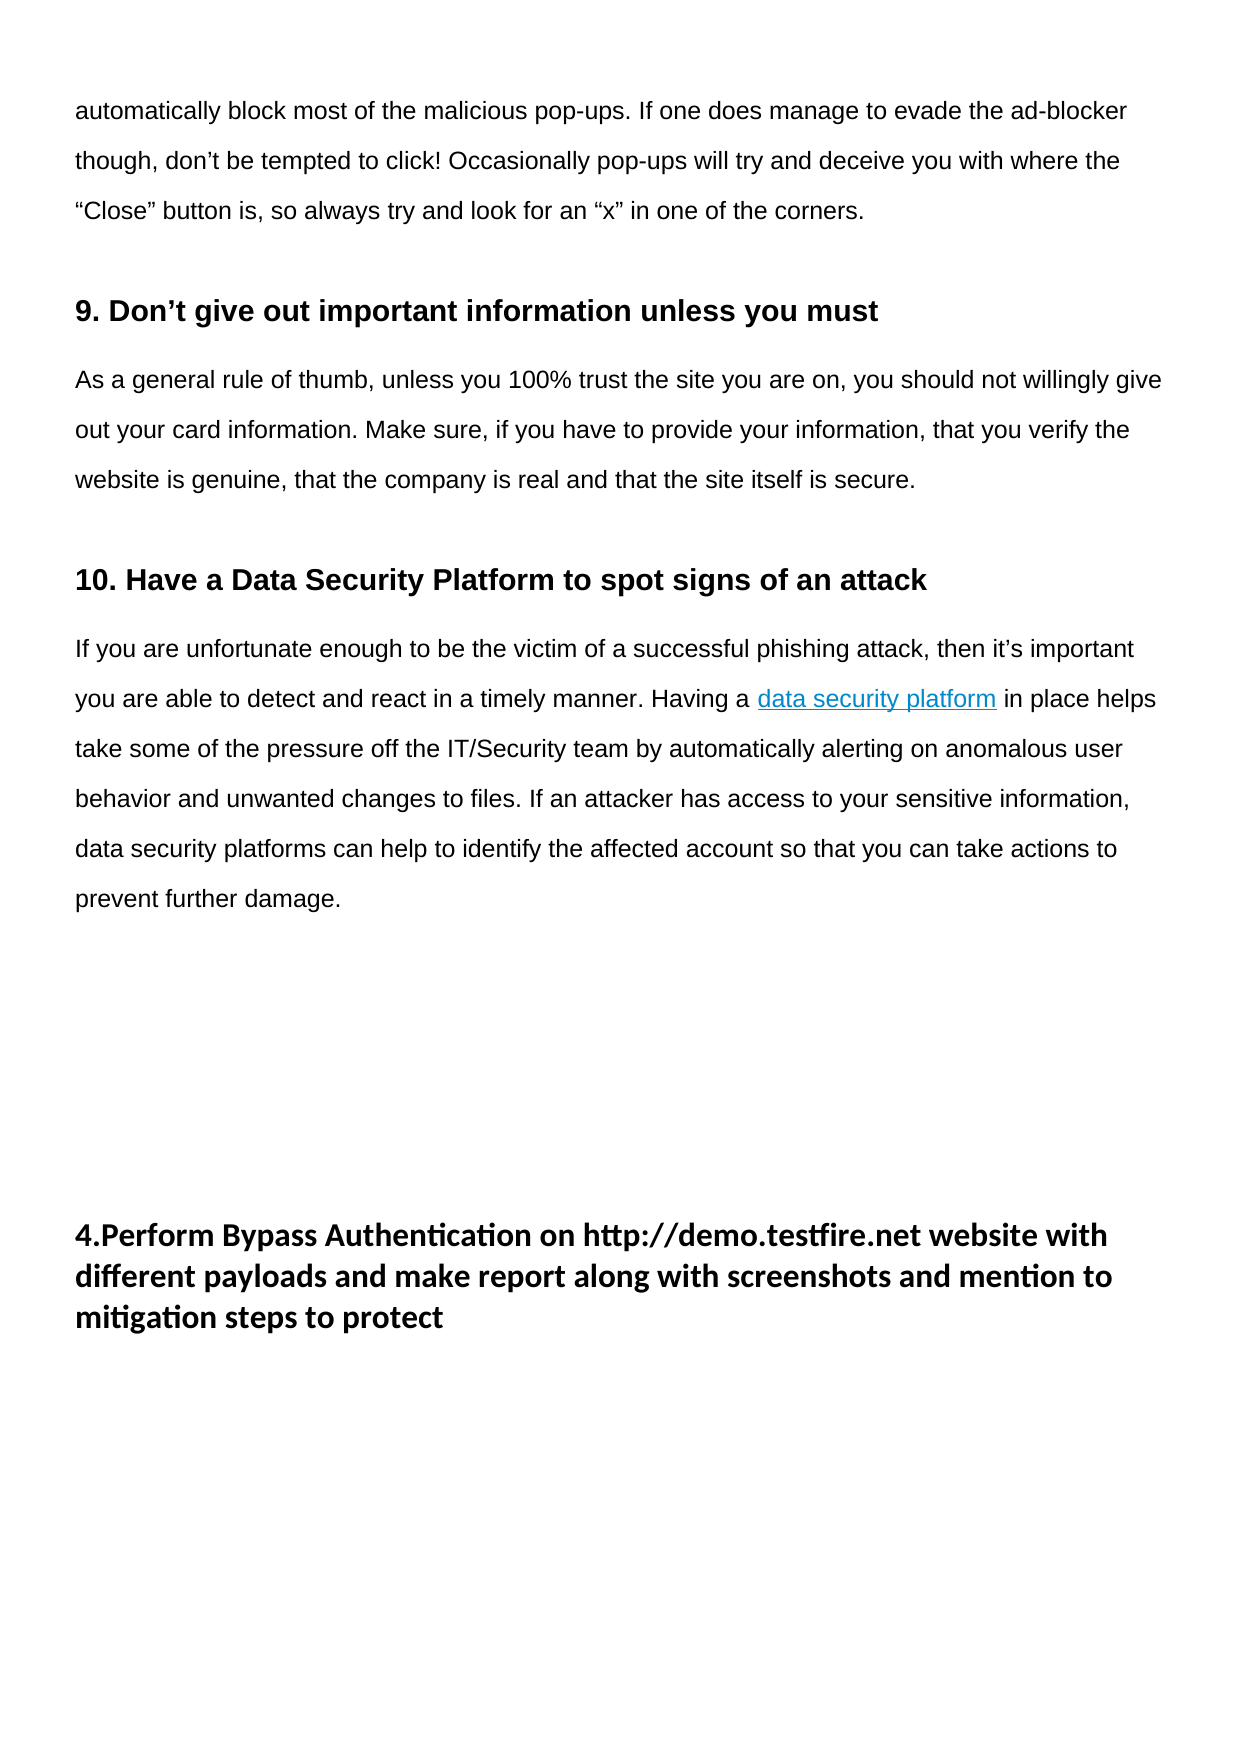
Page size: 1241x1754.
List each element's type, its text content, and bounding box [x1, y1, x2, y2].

text 9. Don’t give out important information unless you must [75, 272, 1165, 328]
text If you are unfortunate enough to be the victim of a successful phishing attack, then it’s important you are able to detect and react in a timely manner. Having a data security platform in place helps take some of the pressure off the IT/Security team by automatically alerting on anomalous user behavior and unwanted changes to files. If an attacker has access to your sensitive information, data security platforms can help to identify the affected account so that you can take actions to prevent further damage. [75, 612, 1165, 912]
text 10. Have a Data Security Platform to spot signs of an attack [75, 541, 1165, 597]
text As a general rule of thumb, unless you 100% trust the site you are on, you should not willingly give out your card information. Make sure, if you have to provide your information, that you verify the website is genuine, that the company is real and that the site itself is secure. [75, 344, 1165, 494]
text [75, 75, 1165, 225]
text 4.Perform Bypass Authentication on http://demo.testfire.net website with different payloads and make report along with screenshots and mention to mitigation steps to protect [75, 1214, 1165, 1336]
